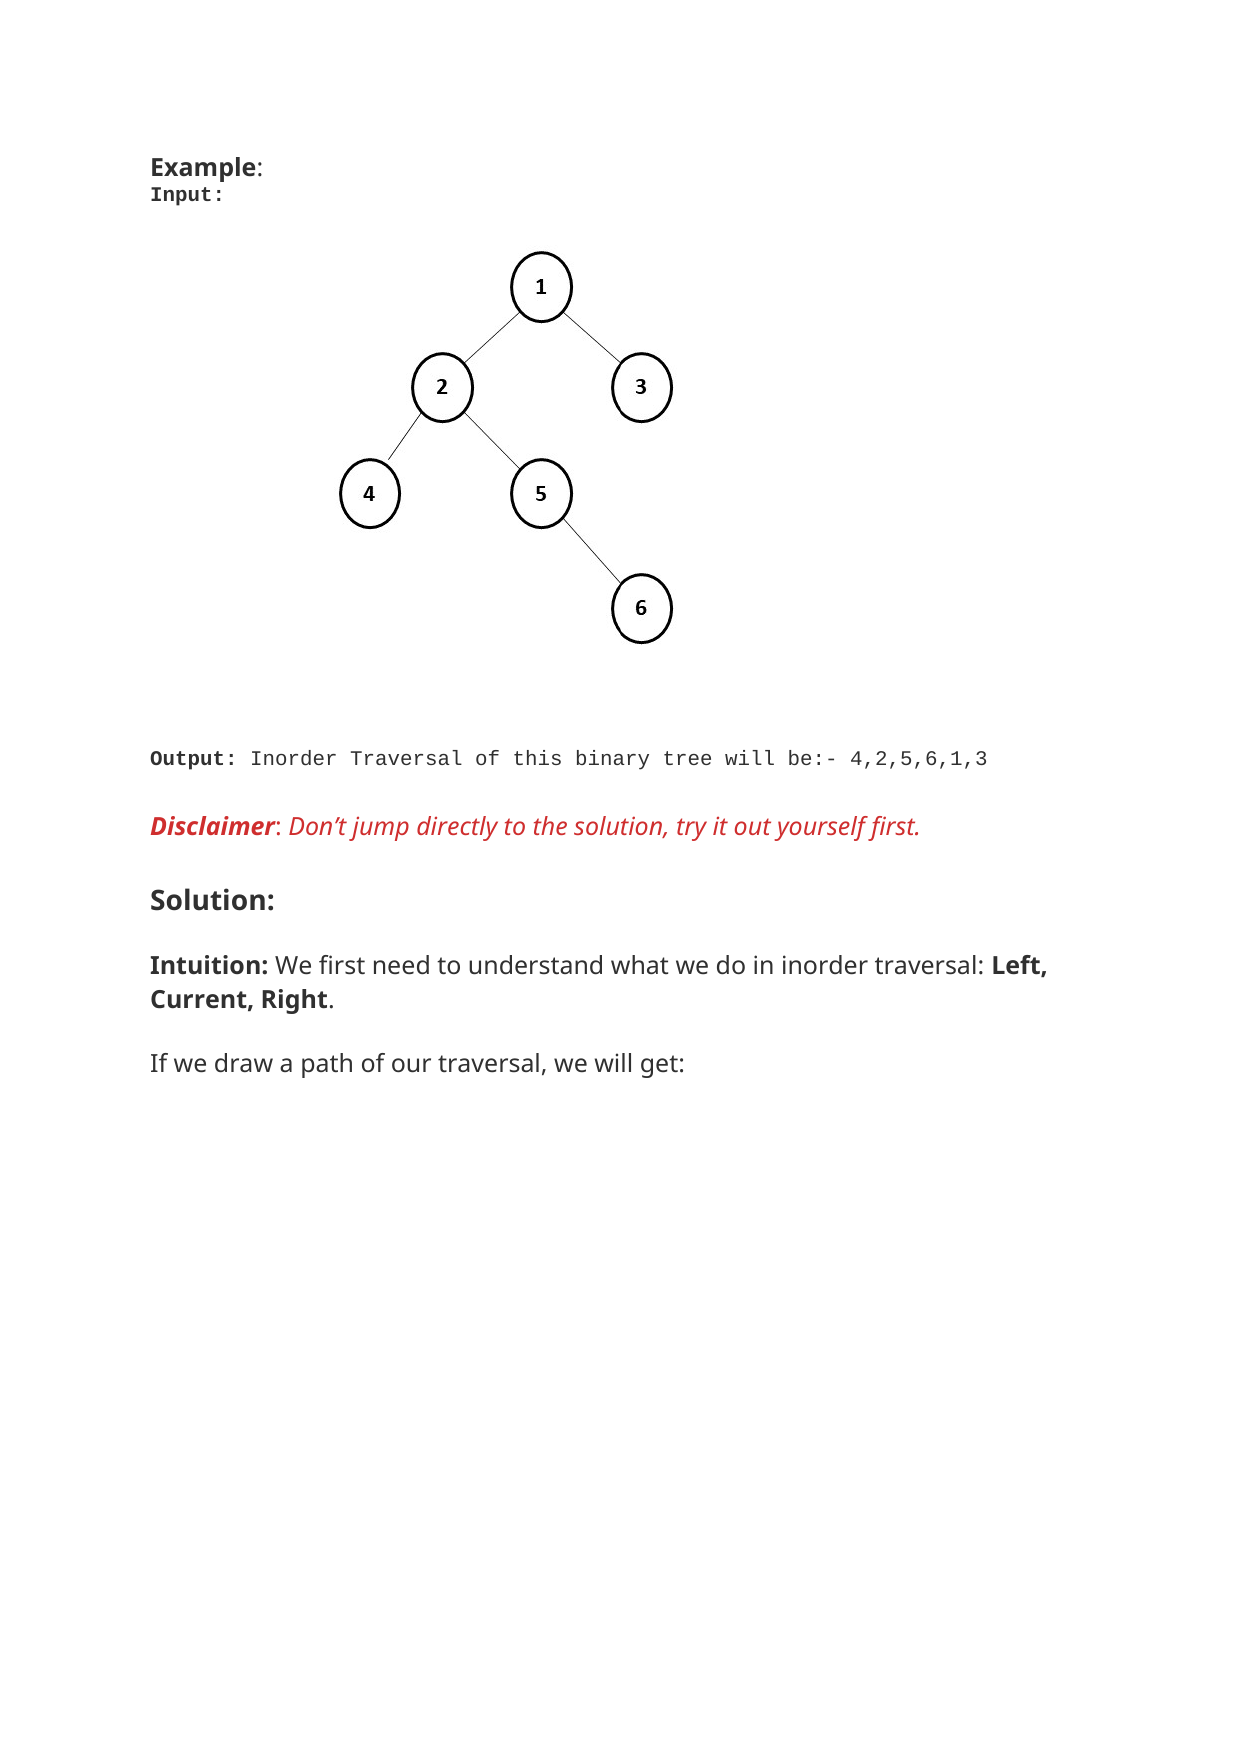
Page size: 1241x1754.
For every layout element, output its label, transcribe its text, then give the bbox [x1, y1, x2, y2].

text Input: [150, 184, 1090, 208]
text Disclaimer: Don’t jump directly to the solution, try it out yourself first. [150, 809, 1090, 843]
text If we draw a path of our traversal, we will get: [150, 1045, 1090, 1079]
subtitle Solution: [150, 880, 1090, 919]
text Example: [150, 150, 1090, 184]
text Output: Inorder Traversal of this binary tree will be:- 4,2,5,6,1,3 [150, 748, 1090, 771]
text Intuition: We first need to understand what we do in inorder traversal: Left, Current, Right. [150, 948, 1090, 1016]
picture [150, 245, 1091, 649]
